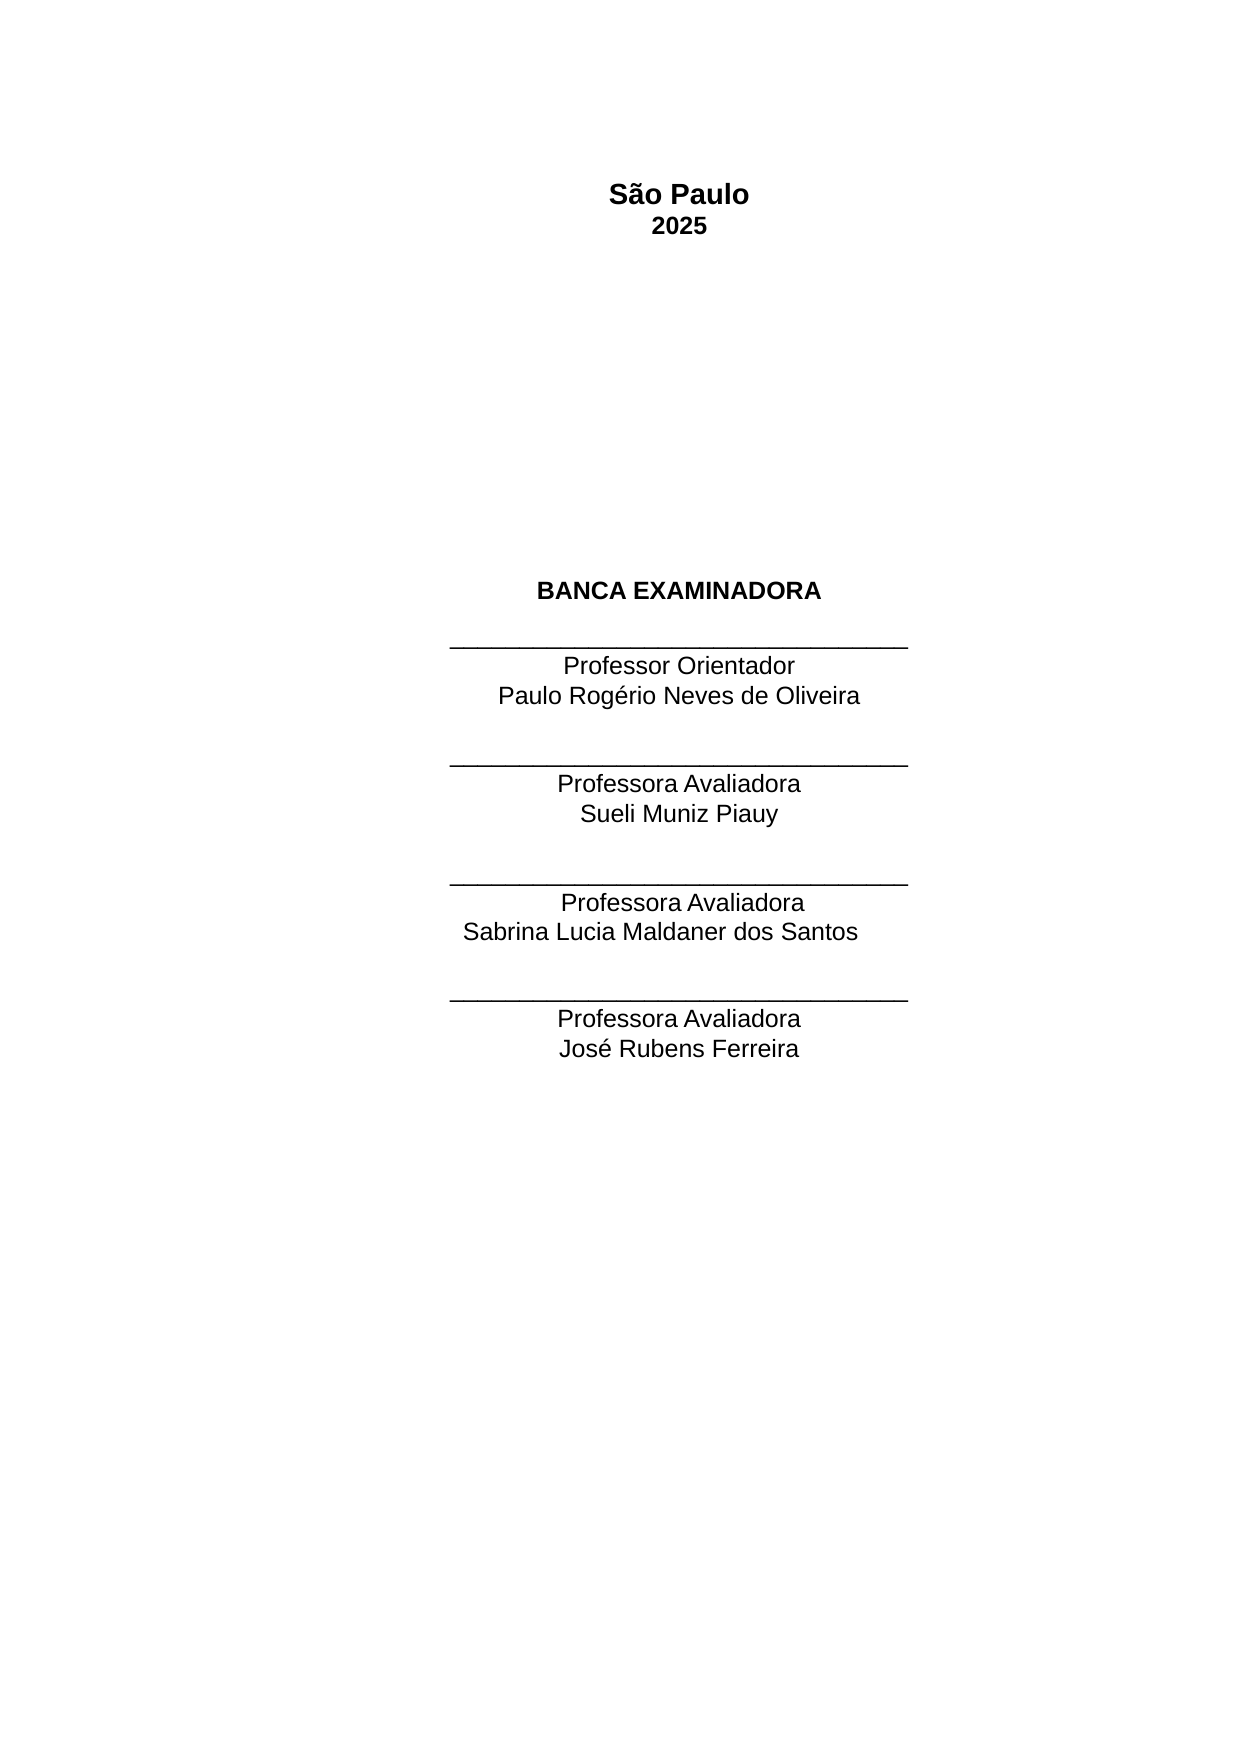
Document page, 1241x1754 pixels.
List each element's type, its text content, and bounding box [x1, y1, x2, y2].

text _________________________________ [236, 621, 1122, 650]
text Sueli Muniz Piauy [236, 799, 1122, 828]
text São Paulo [236, 177, 1122, 211]
text _________________________________ [236, 739, 1122, 768]
text Professora Avaliadora [236, 769, 1122, 798]
text Paulo Rogério Neves de Oliveira [236, 681, 1122, 709]
text 2025 [236, 211, 1122, 239]
text _________________________________ [236, 974, 1122, 1003]
text José Rubens Ferreira [236, 1034, 1122, 1062]
text Professora Avaliadora [236, 1004, 1122, 1033]
text _________________________________ [236, 858, 1122, 887]
text Sabrina Lucia Maldaner dos Santos [236, 917, 1085, 945]
text Professor Orientador [236, 651, 1122, 680]
text Professora Avaliadora [236, 887, 1122, 916]
text BANCA EXAMINADORA [236, 576, 1122, 604]
